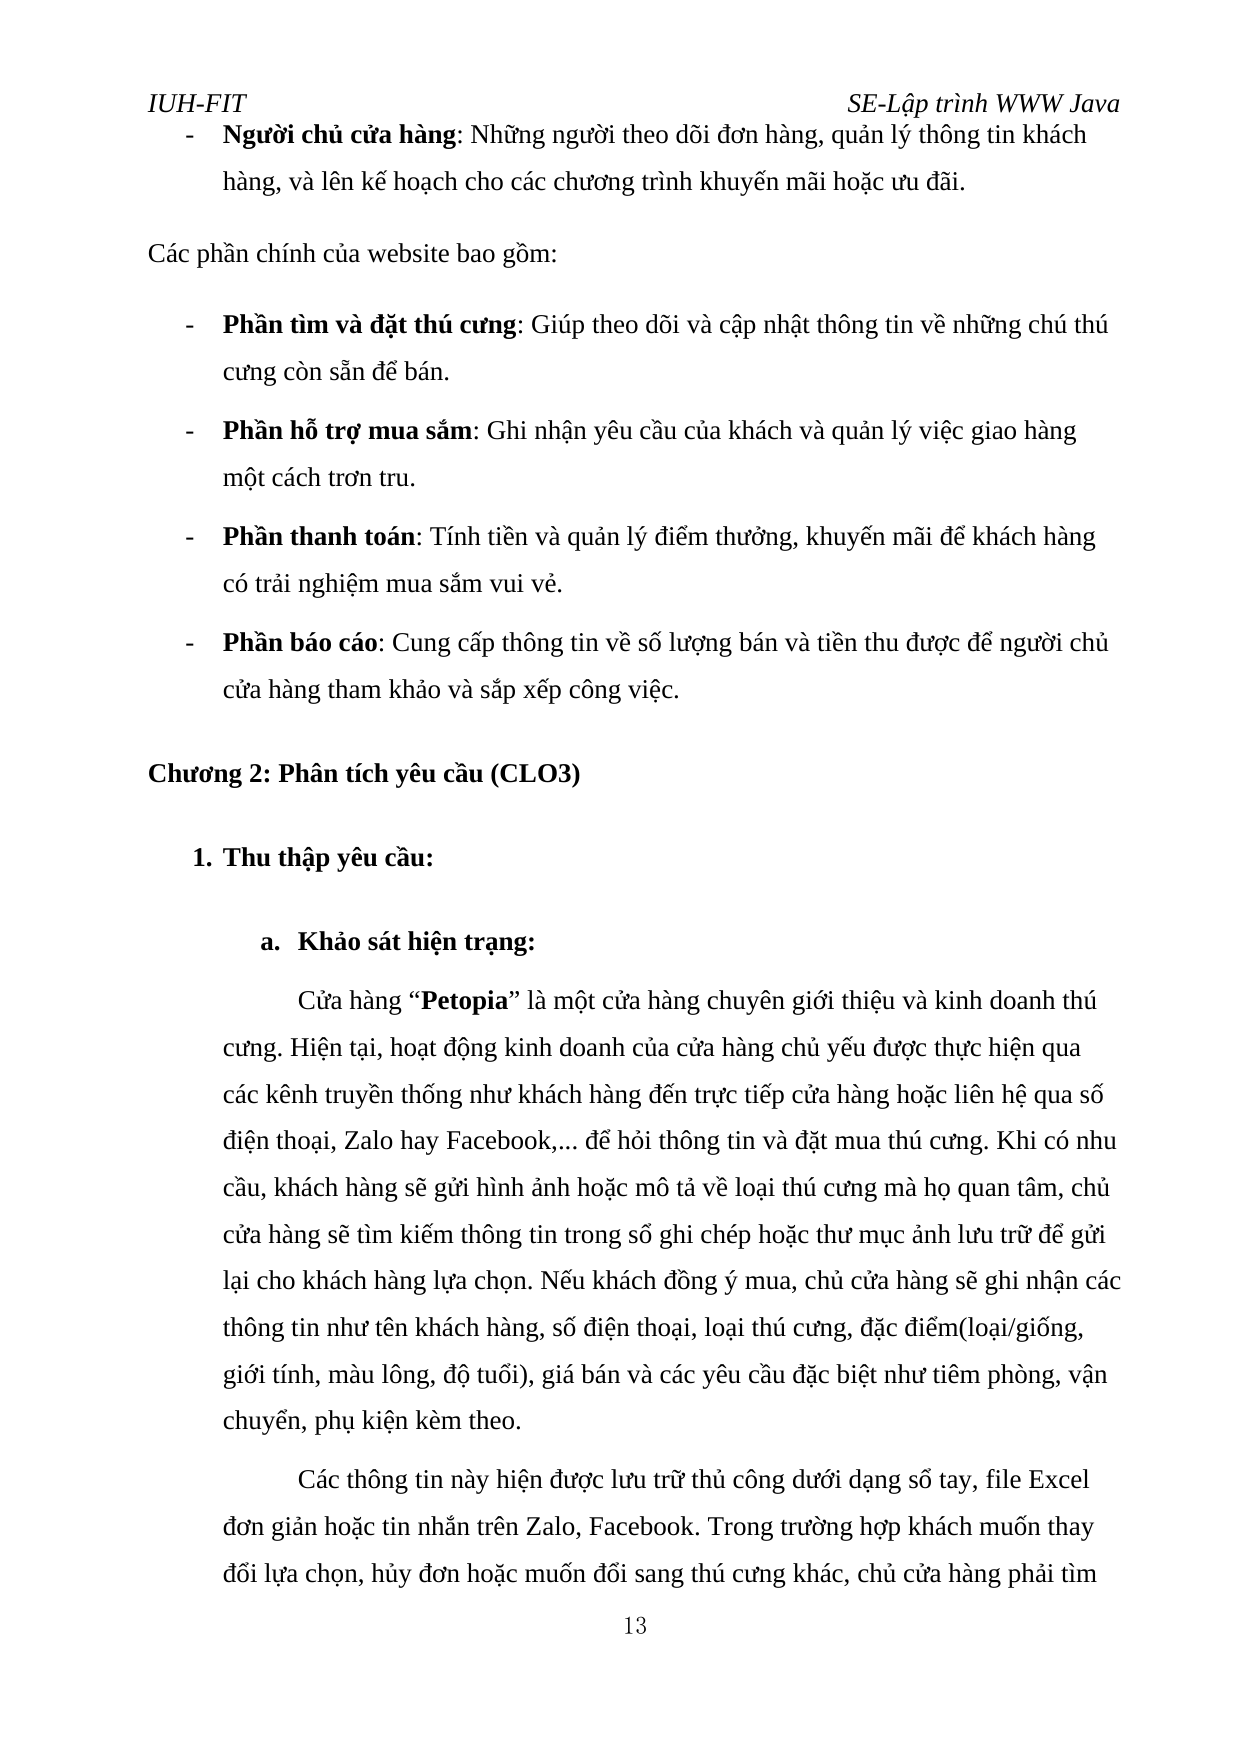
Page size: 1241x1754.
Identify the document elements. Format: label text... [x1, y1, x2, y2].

list Phần tìm và đặt thú cưng: Giúp theo dõi và cập nhật thông tin về những chú thú cưng còn sẵn để bán. [185, 309, 1122, 386]
text Cửa hàng “Petopia” là một cửa hàng chuyên giới thiệu và kinh doanh thú cưng. Hiện tại, hoạt động kinh doanh của cửa hàng chủ yếu được thực hiện qua các kênh truyền thống như khách hàng đến trực tiếp cửa hàng hoặc liên hệ qua số điện thoại, Zalo hay Facebook,... để hỏi thông tin và đặt mua thú cưng. Khi có nhu cầu, khách hàng sẽ gửi hình ảnh hoặc mô tả về loại thú cưng mà họ quan tâm, chủ cửa hàng sẽ tìm kiếm thông tin trong sổ ghi chép hoặc thư mục ảnh lưu trữ để gửi lại cho khách hàng lựa chọn. Nếu khách đồng ý mua, chủ cửa hàng sẽ ghi nhận các thông tin như tên khách hàng, số điện thoại, loại thú cưng, đặc điểm(loại/giống, giới tính, màu lông, độ tuổi), giá bán và các yêu cầu đặc biệt như tiêm phòng, vận chuyển, phụ kiện kèm theo. [223, 984, 1122, 1436]
subtitle Thu thập yêu cầu: [192, 841, 1122, 872]
list Phần thanh toán: Tính tiền và quản lý điểm thưởng, khuyến mãi để khách hàng có trải nghiệm mua sắm vui vẻ. [185, 520, 1122, 598]
subtitle Chương 2: Phân tích yêu cầu (CLO3) [148, 757, 1122, 788]
list Người chủ cửa hàng: Những người theo dõi đơn hàng, quản lý thông tin khách hàng, và lên kế hoạch cho các chương trình khuyến mãi hoặc ưu đãi. [185, 119, 1122, 196]
subtitle Khảo sát hiện trạng: [260, 925, 1122, 956]
list Phần báo cáo: Cung cấp thông tin về số lượng bán và tiền thu được để người chủ cửa hàng tham khảo và sắp xếp công việc. [185, 626, 1122, 704]
text Các phần chính của website bao gồm: [148, 237, 1122, 268]
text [223, 1464, 1122, 1588]
list Phần hỗ trợ mua sắm: Ghi nhận yêu cầu của khách và quản lý việc giao hàng một cách trơn tru. [185, 414, 1122, 492]
